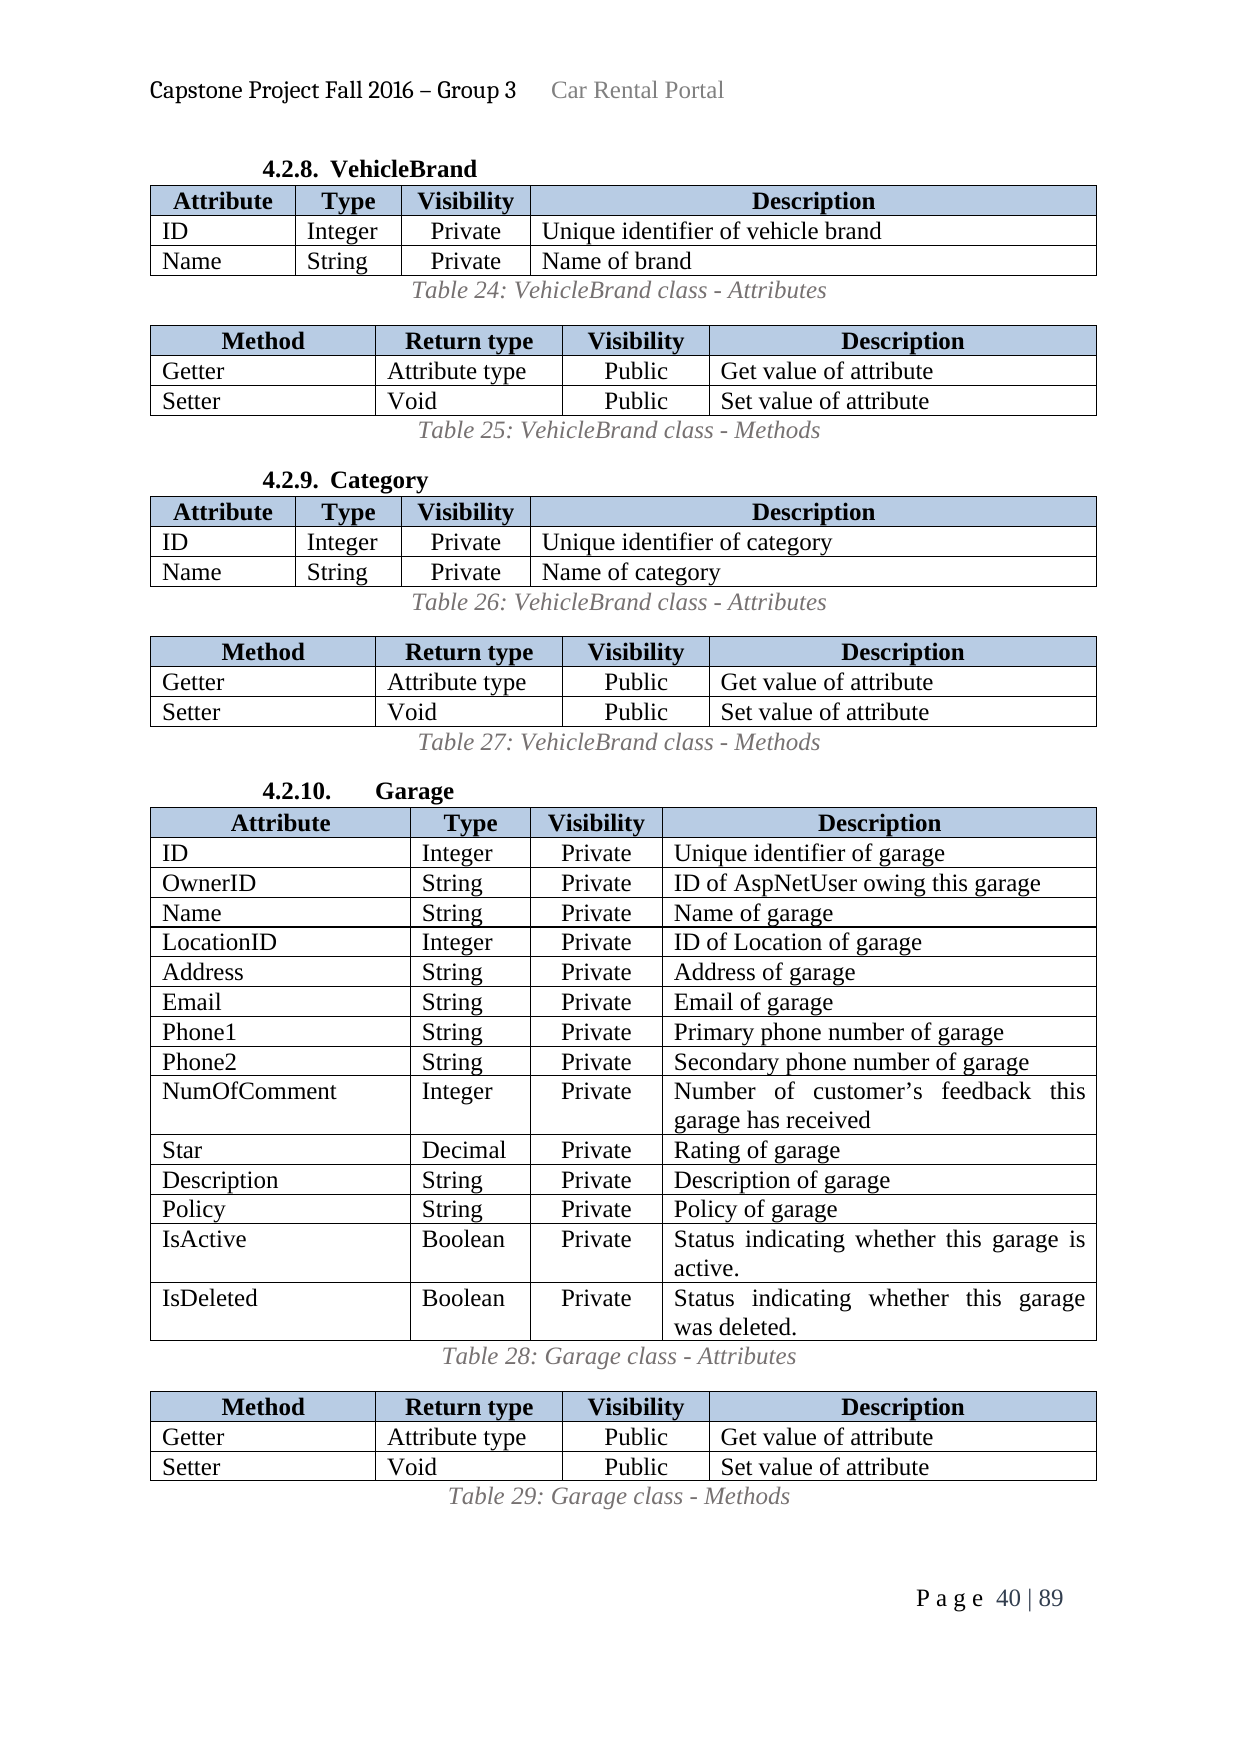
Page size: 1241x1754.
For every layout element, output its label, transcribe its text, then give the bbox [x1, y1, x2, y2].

table_cell Decimal [411, 1135, 530, 1164]
table_cell Name [151, 246, 295, 274]
table_cell Set value of attribute [710, 697, 1096, 726]
table_header Method [151, 1392, 375, 1421]
table_cell Setter [151, 386, 375, 414]
table_cell Integer [296, 216, 401, 245]
table_cell Address [151, 957, 410, 986]
table_cell Private [531, 1224, 662, 1282]
table_cell Void [376, 386, 562, 414]
table_cell Unique identifier of vehicle brand [531, 216, 1096, 245]
table_cell IsDeleted [151, 1283, 410, 1340]
table_cell Private [531, 957, 662, 986]
table_cell ID of AspNetUser owing this garage [663, 868, 1096, 897]
table_cell Boolean [411, 1224, 530, 1282]
table_cell Phone2 [151, 1047, 410, 1075]
table_cell ID [151, 527, 295, 556]
table_cell String [296, 246, 401, 274]
table_cell Status indicating whether this garage was deleted. [663, 1283, 1096, 1340]
table_cell ID [151, 216, 295, 245]
table_cell Private [531, 838, 662, 867]
table_cell Private [531, 1017, 662, 1046]
table_cell Void [376, 697, 562, 726]
table_cell IsActive [151, 1224, 410, 1282]
table_cell Private [531, 1283, 662, 1340]
table_cell Attribute type [376, 356, 562, 385]
table_cell Name of category [531, 557, 1096, 586]
table_cell Void [376, 1452, 562, 1480]
table_cell Public [563, 356, 709, 385]
table_cell String [411, 1017, 530, 1046]
table_cell Email [151, 987, 410, 1016]
table_cell Email of garage [663, 987, 1096, 1016]
table_cell Private [531, 1047, 662, 1075]
table_cell Attribute type [376, 667, 562, 696]
table_cell Set value of attribute [710, 1452, 1096, 1480]
table_header Visibility [402, 186, 530, 215]
table_cell Get value of attribute [710, 667, 1096, 696]
table_cell Private [531, 898, 662, 926]
table_cell String [411, 1195, 530, 1223]
table_cell Name of garage [663, 898, 1096, 926]
table_cell Public [563, 697, 709, 726]
table_header Attribute [151, 186, 295, 215]
table_cell Getter [151, 1422, 375, 1451]
table_cell Star [151, 1135, 410, 1164]
table_cell Description [151, 1165, 410, 1193]
table_cell Integer [411, 1076, 530, 1134]
table_cell Integer [411, 928, 530, 956]
subtitle Category [262, 465, 1090, 494]
table_cell Policy of garage [663, 1195, 1096, 1223]
table_cell LocationID [151, 928, 410, 956]
table_cell Get value of attribute [710, 356, 1096, 385]
table_cell Number of customer’s feedback this garage has received [663, 1076, 1096, 1134]
table_cell Integer [296, 527, 401, 556]
table_cell Private [531, 1135, 662, 1164]
table_cell Boolean [411, 1283, 530, 1340]
table_cell Getter [151, 356, 375, 385]
table_header Method [151, 326, 375, 355]
table_header Type [411, 808, 530, 837]
table_cell String [411, 868, 530, 897]
table_header Description [710, 637, 1096, 666]
table_cell Setter [151, 697, 375, 726]
table_cell String [411, 1047, 530, 1075]
table_cell Public [563, 1452, 709, 1480]
table_header Description [710, 326, 1096, 355]
subtitle VehicleBrand [262, 154, 1090, 183]
table_cell Private [531, 928, 662, 956]
table_cell Private [531, 1195, 662, 1223]
subtitle Garage [262, 776, 1090, 805]
table_cell Secondary phone number of garage [663, 1047, 1096, 1075]
table_cell Unique identifier of garage [663, 838, 1096, 867]
table_cell ID [151, 838, 410, 867]
table_cell Private [402, 246, 530, 274]
table_header Description [531, 497, 1096, 526]
table_cell Getter [151, 667, 375, 696]
table_cell Policy [151, 1195, 410, 1223]
table_header Attribute [151, 497, 295, 526]
table_header Type [296, 497, 401, 526]
table_cell String [296, 557, 401, 586]
table_header Return type [376, 326, 562, 355]
table_cell Public [563, 386, 709, 414]
table_cell Status indicating whether this garage is active. [663, 1224, 1096, 1282]
table_header Description [531, 186, 1096, 215]
table_cell Attribute type [376, 1422, 562, 1451]
table_cell Address of garage [663, 957, 1096, 986]
table_cell Private [531, 868, 662, 897]
table_header Visibility [402, 497, 530, 526]
table_cell NumOfComment [151, 1076, 410, 1134]
table_cell String [411, 898, 530, 926]
table_cell Public [563, 1422, 709, 1451]
table_cell Name [151, 898, 410, 926]
table_cell OwnerID [151, 868, 410, 897]
table_cell Private [402, 557, 530, 586]
table_header Return type [376, 637, 562, 666]
table_cell Get value of attribute [710, 1422, 1096, 1451]
table_header Attribute [151, 808, 410, 837]
table_header Description [710, 1392, 1096, 1421]
table_cell Integer [411, 838, 530, 867]
table_cell Setter [151, 1452, 375, 1480]
table_header Visibility [563, 637, 709, 666]
table_header Return type [376, 1392, 562, 1421]
table_cell Set value of attribute [710, 386, 1096, 414]
table_cell Name of brand [531, 246, 1096, 274]
table_cell Private [402, 527, 530, 556]
table_cell String [411, 987, 530, 1016]
table_header Description [663, 808, 1096, 837]
table_cell Phone1 [151, 1017, 410, 1046]
table_header Visibility [531, 808, 662, 837]
table_cell String [411, 1165, 530, 1193]
table_cell Private [531, 1165, 662, 1193]
table_cell Description of garage [663, 1165, 1096, 1193]
table_header Method [151, 637, 375, 666]
table_header Visibility [563, 1392, 709, 1421]
table_cell Private [531, 987, 662, 1016]
table_cell Primary phone number of garage [663, 1017, 1096, 1046]
table_cell Unique identifier of category [531, 527, 1096, 556]
table_header Visibility [563, 326, 709, 355]
table_cell Private [531, 1076, 662, 1134]
table_cell Rating of garage [663, 1135, 1096, 1164]
table_header Type [296, 186, 401, 215]
table_cell Public [563, 667, 709, 696]
table_cell ID of Location of garage [663, 928, 1096, 956]
table_cell Name [151, 557, 295, 586]
table_cell Private [402, 216, 530, 245]
table_cell String [411, 957, 530, 986]
